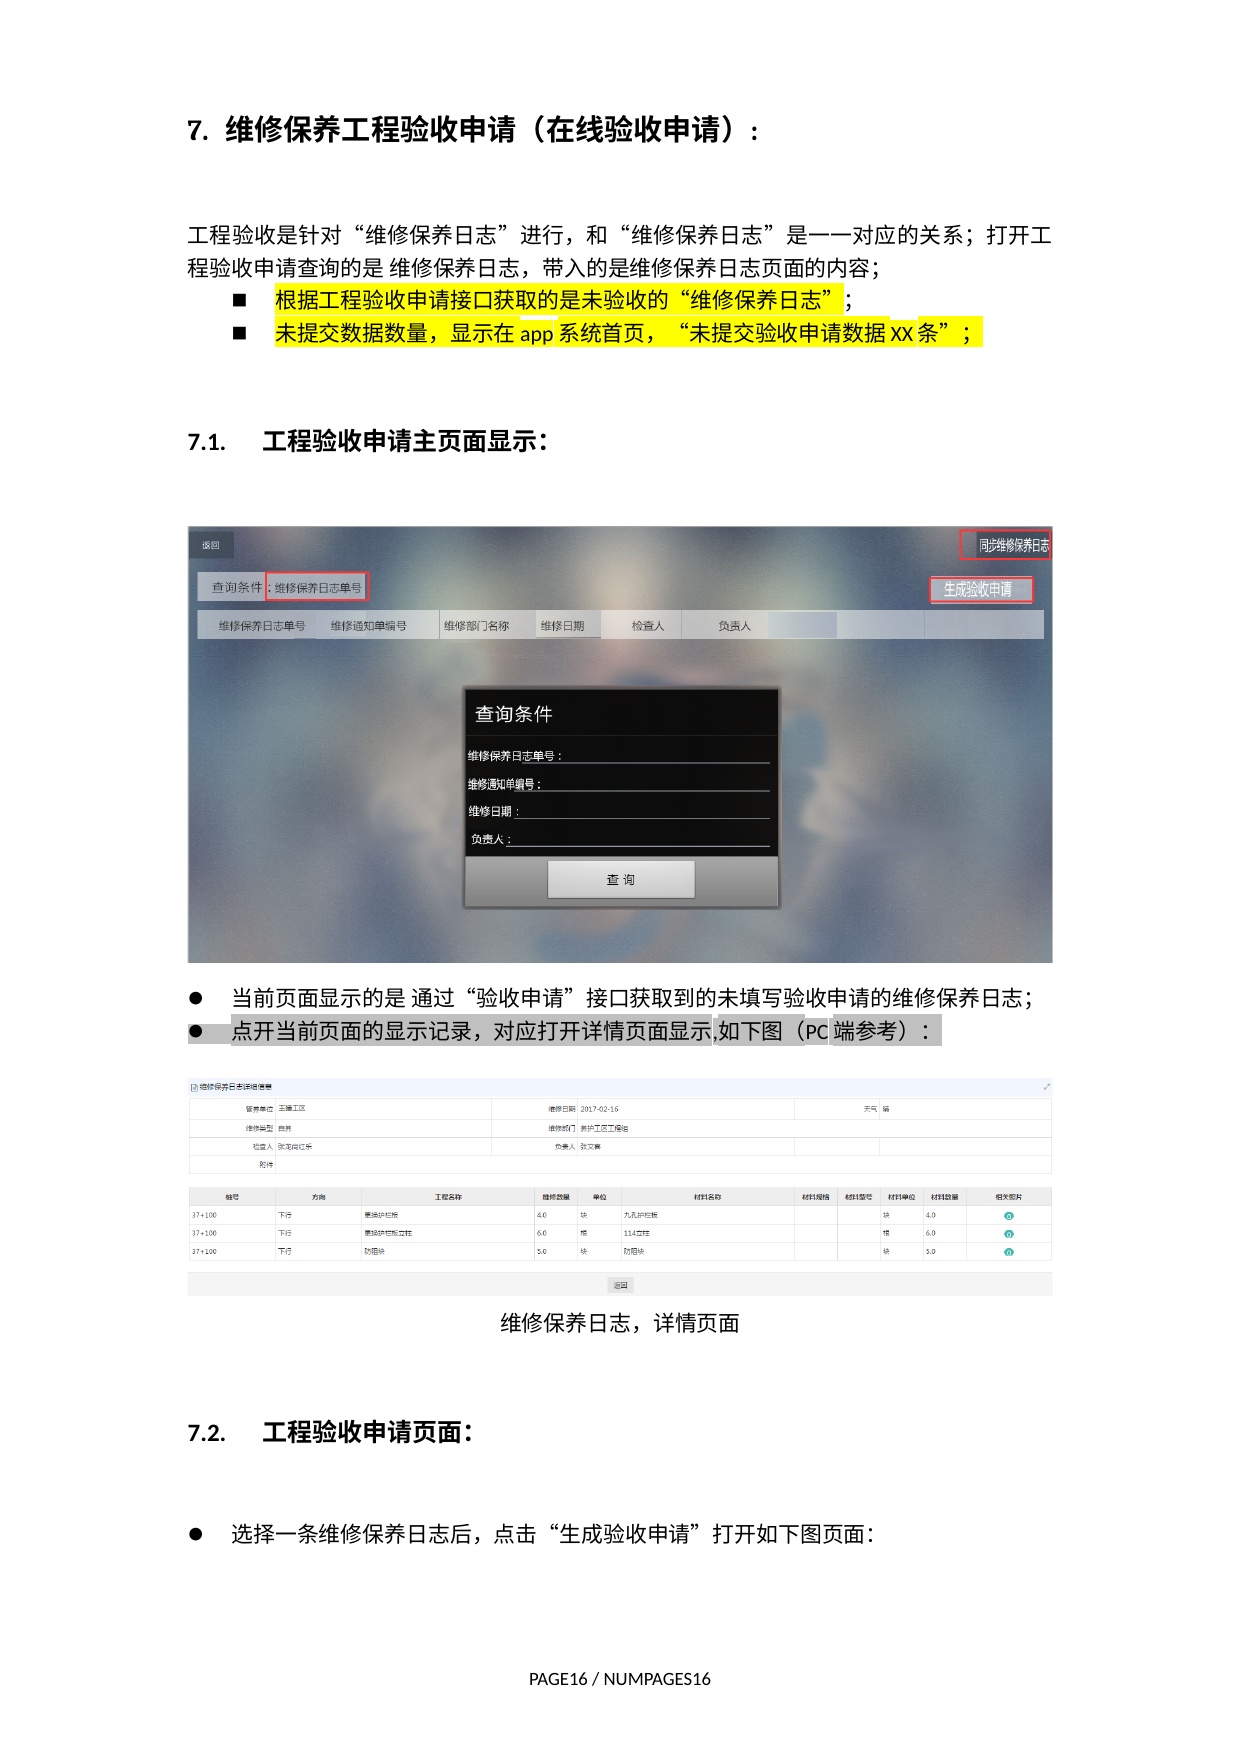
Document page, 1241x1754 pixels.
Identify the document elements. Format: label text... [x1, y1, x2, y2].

list 选择一条维修保养日志后，点击“生成验收申请”打开如下图页面： [187, 1517, 1053, 1549]
list 根据工程验收申请接口获取的是未验收的“维修保养日志”； [844, 283, 1053, 315]
text 工程验收是针对“维修保养日志”进行，和“维修保养日志”是一一对应的关系；打开工程验收申请查询的是 维修保养日志，带入的是维修保养日志页面的内容； [187, 218, 1053, 283]
picture [187, 526, 1053, 963]
list 点开当前页面的显示记录，对应打开详情页面显示,如下图（PC端参考）： [187, 1013, 1053, 1046]
subtitle 维修保养工程验收申请（在线验收申请）: [187, 95, 1053, 160]
subtitle 工程验收申请主页面显示： [187, 407, 1053, 472]
text 维修保养日志，详情页面 [187, 1306, 1053, 1338]
subtitle 工程验收申请页面： [187, 1398, 1053, 1463]
picture [187, 1078, 1053, 1296]
list 未提交数据数量，显示在app系统首页，“未提交验收申请数据XX条”； [231, 315, 1053, 348]
list 当前页面显示的是 通过“验收申请”接口获取到的未填写验收申请的维修保养日志； [187, 981, 1053, 1013]
